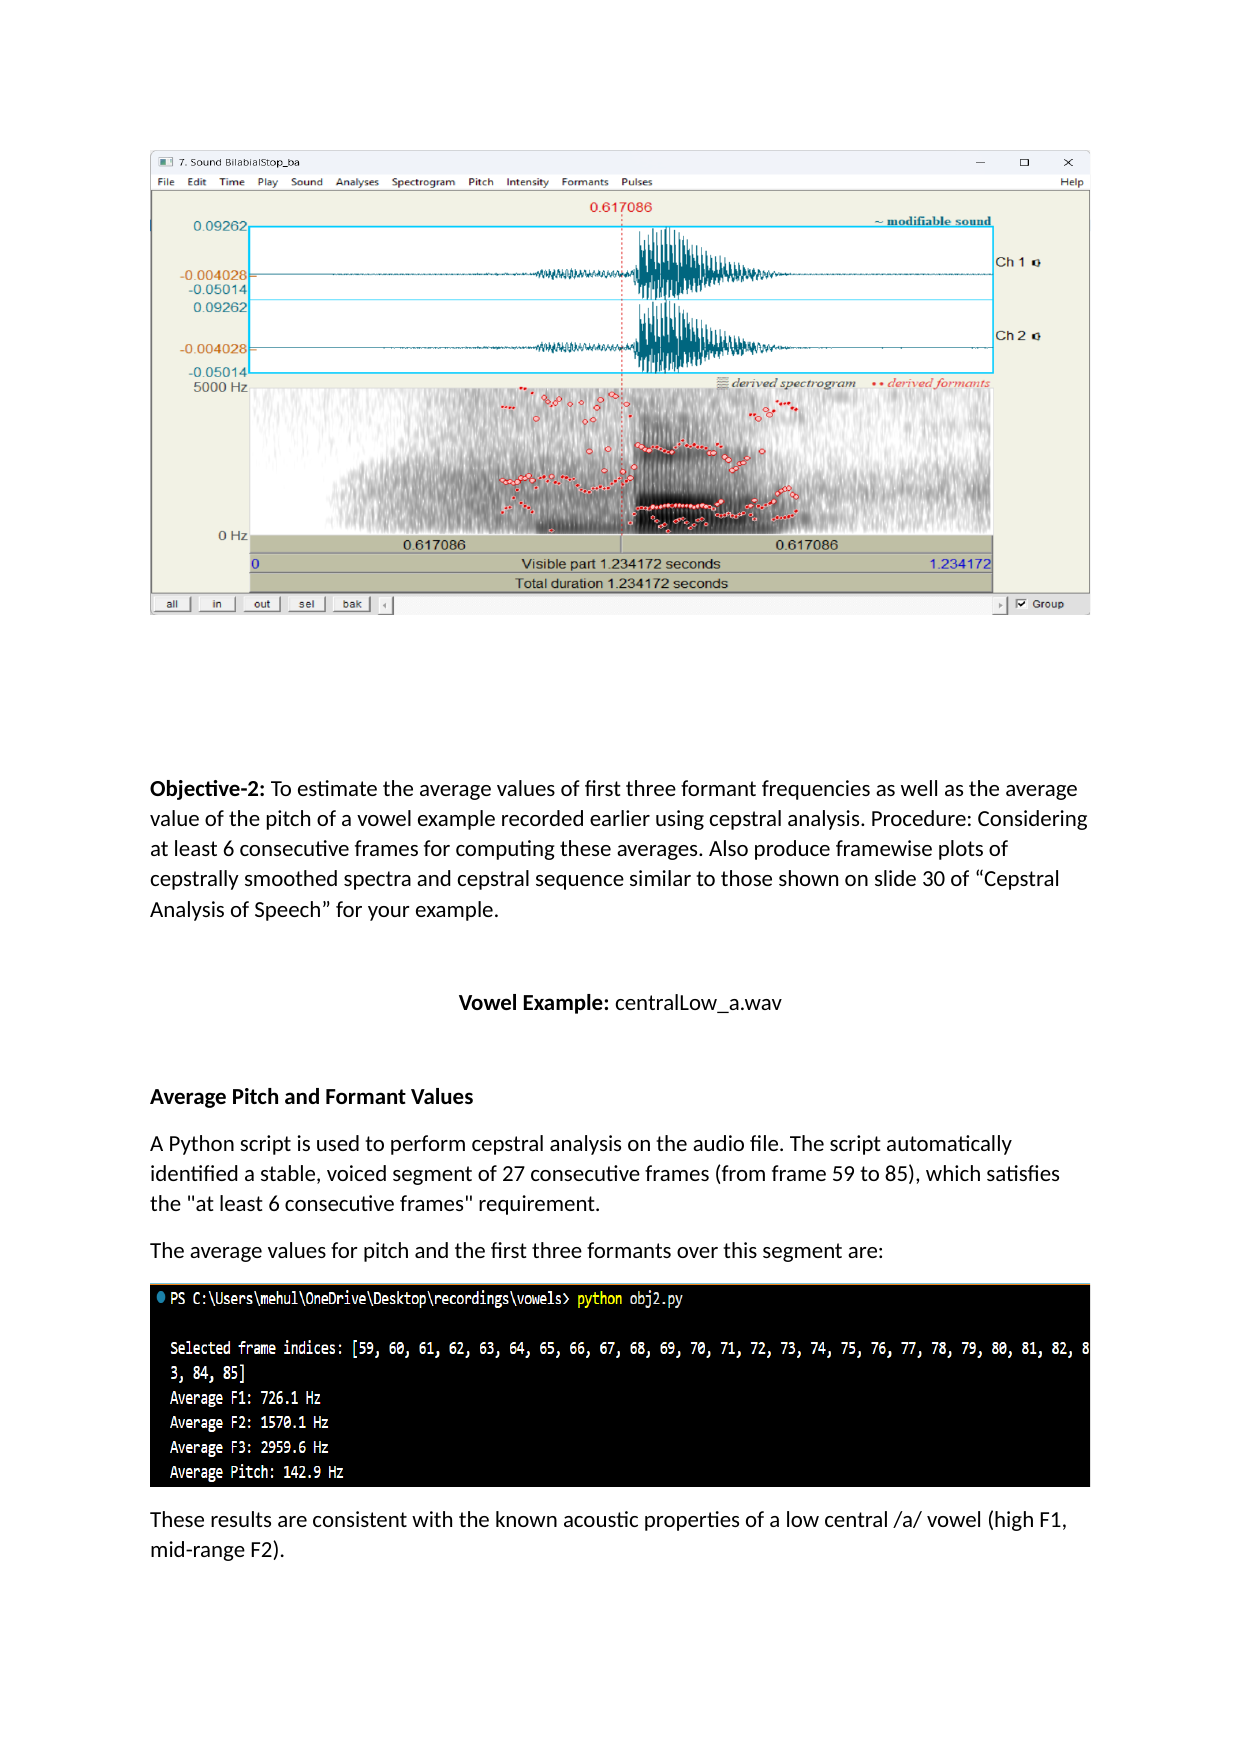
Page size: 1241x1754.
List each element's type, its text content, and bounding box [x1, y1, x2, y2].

picture [150, 1283, 1091, 1487]
text Vowel Example: centralLow_a.wav [150, 988, 1090, 1016]
text Average Pitch and Formant Values [150, 1082, 1090, 1110]
picture [150, 150, 1091, 615]
text The average values for pitch and the first three formants over this segment are: [150, 1236, 1090, 1264]
text These results are consistent with the known acoustic properties of a low central /a/ vowel (high F1, mid-range F2). [150, 1505, 1090, 1563]
text A Python script is used to perform cepstral analysis on the audio file. The script automatically identified a stable, voiced segment of 27 consecutive frames (from frame 59 to 85), which satisfies the "at least 6 consecutive frames" requirement. [150, 1129, 1090, 1217]
text Objective-2: To estimate the average values of first three formant frequencies as well as the average value of the pitch of a vowel example recorded earlier using cepstral analysis. Procedure: Considering at least 6 consecutive frames for computing these averages. Also produce framewise plots of cepstrally smoothed spectra and cepstral sequence similar to those shown on slide 30 of “Cepstral Analysis of Speech” for your example. [150, 774, 1090, 923]
